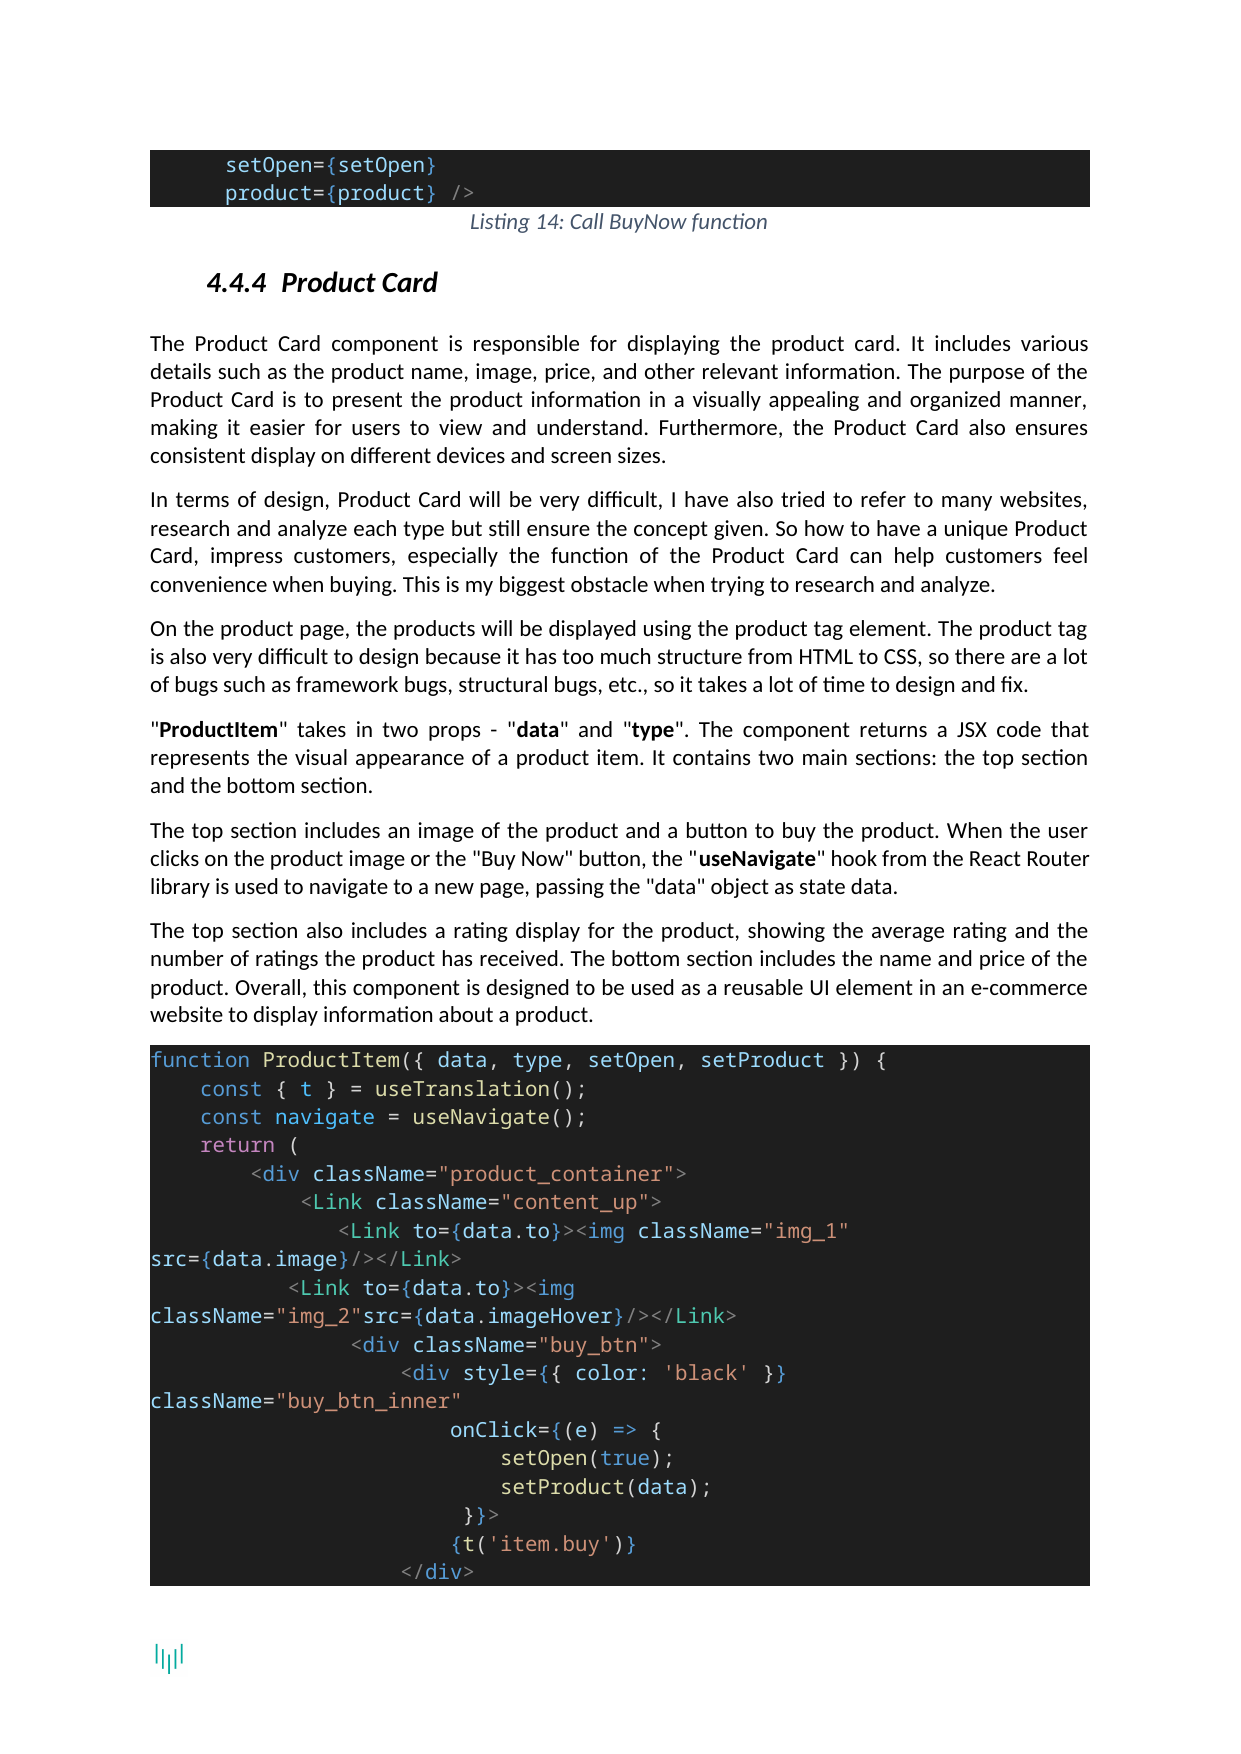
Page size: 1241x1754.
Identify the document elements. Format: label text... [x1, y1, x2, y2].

picture [150, 1639, 188, 1677]
text setOpen(true); [150, 1443, 1090, 1472]
text "ProductItem" takes in two props - "data" and "type". The component returns a JSX code that represents the visual appearance of a product item. It contains two main sections: the top section and the bottom section. [150, 715, 1090, 799]
text function ProductItem({ data, type, setOpen, setProduct }) { [150, 1045, 1090, 1074]
text onClick={(e) => { [150, 1415, 1090, 1443]
text <div className="product_container"> [150, 1159, 1090, 1187]
text Listing 14: Call BuyNow function [150, 207, 1090, 235]
text <Link to={data.to}><img className="img_2"src={data.imageHover}/></Link> [150, 1273, 1090, 1330]
text </div> [150, 1557, 1090, 1586]
subtitle Product Card [206, 264, 1090, 300]
text const { t } = useTranslation(); [150, 1074, 1090, 1102]
text product={product} /> [150, 178, 1090, 207]
text setOpen={setOpen} [150, 150, 1090, 178]
text const navigate = useNavigate(); [150, 1102, 1090, 1131]
text }}> [150, 1500, 1090, 1529]
text The Product Card component is responsible for displaying the product card. It includes various details such as the product name, image, price, and other relevant information. The purpose of the Product Card is to present the product information in a visually appealing and organized manner, making it easier for users to view and understand. Furthermore, the Product Card also ensures consistent display on different devices and screen sizes. [150, 329, 1090, 469]
text <div className="buy_btn"> [150, 1330, 1090, 1358]
text setProduct(data); [150, 1472, 1090, 1500]
text {t('item.buy')} [150, 1529, 1090, 1557]
text <div style={{ color: 'black' }} className="buy_btn_inner" [150, 1358, 1090, 1415]
text The top section includes an image of the product and a button to buy the product. When the user clicks on the product image or the "Buy Now" button, the "useNavigate" hook from the React Router library is used to navigate to a new page, passing the "data" object as state data. [150, 816, 1090, 900]
text The top section also includes a rating display for the product, showing the average rating and the number of ratings the product has received. The bottom section includes the name and price of the product. Overall, this component is designed to be used as a reusable UI element in an e-commerce website to display information about a product. [150, 917, 1090, 1029]
text <Link className="content_up"> [150, 1187, 1090, 1216]
text In terms of design, Product Card will be very difficult, I have also tried to refer to many websites, research and analyze each type but still ensure the concept given. So how to have a unique Product Card, impress customers, especially the function of the Product Card can help customers feel convenience when buying. This is my biggest obstacle when trying to research and analyze. [150, 486, 1090, 598]
text return ( [150, 1131, 1090, 1159]
text <Link to={data.to}><img className="img_1" src={data.image}/></Link> [150, 1216, 1090, 1273]
text On the product page, the products will be displayed using the product tag element. The product tag is also very difficult to design because it has too much structure from HTML to CSS, so there are a lot of bugs such as framework bugs, structural bugs, etc., so it takes a lot of time to design and fix. [150, 614, 1090, 698]
